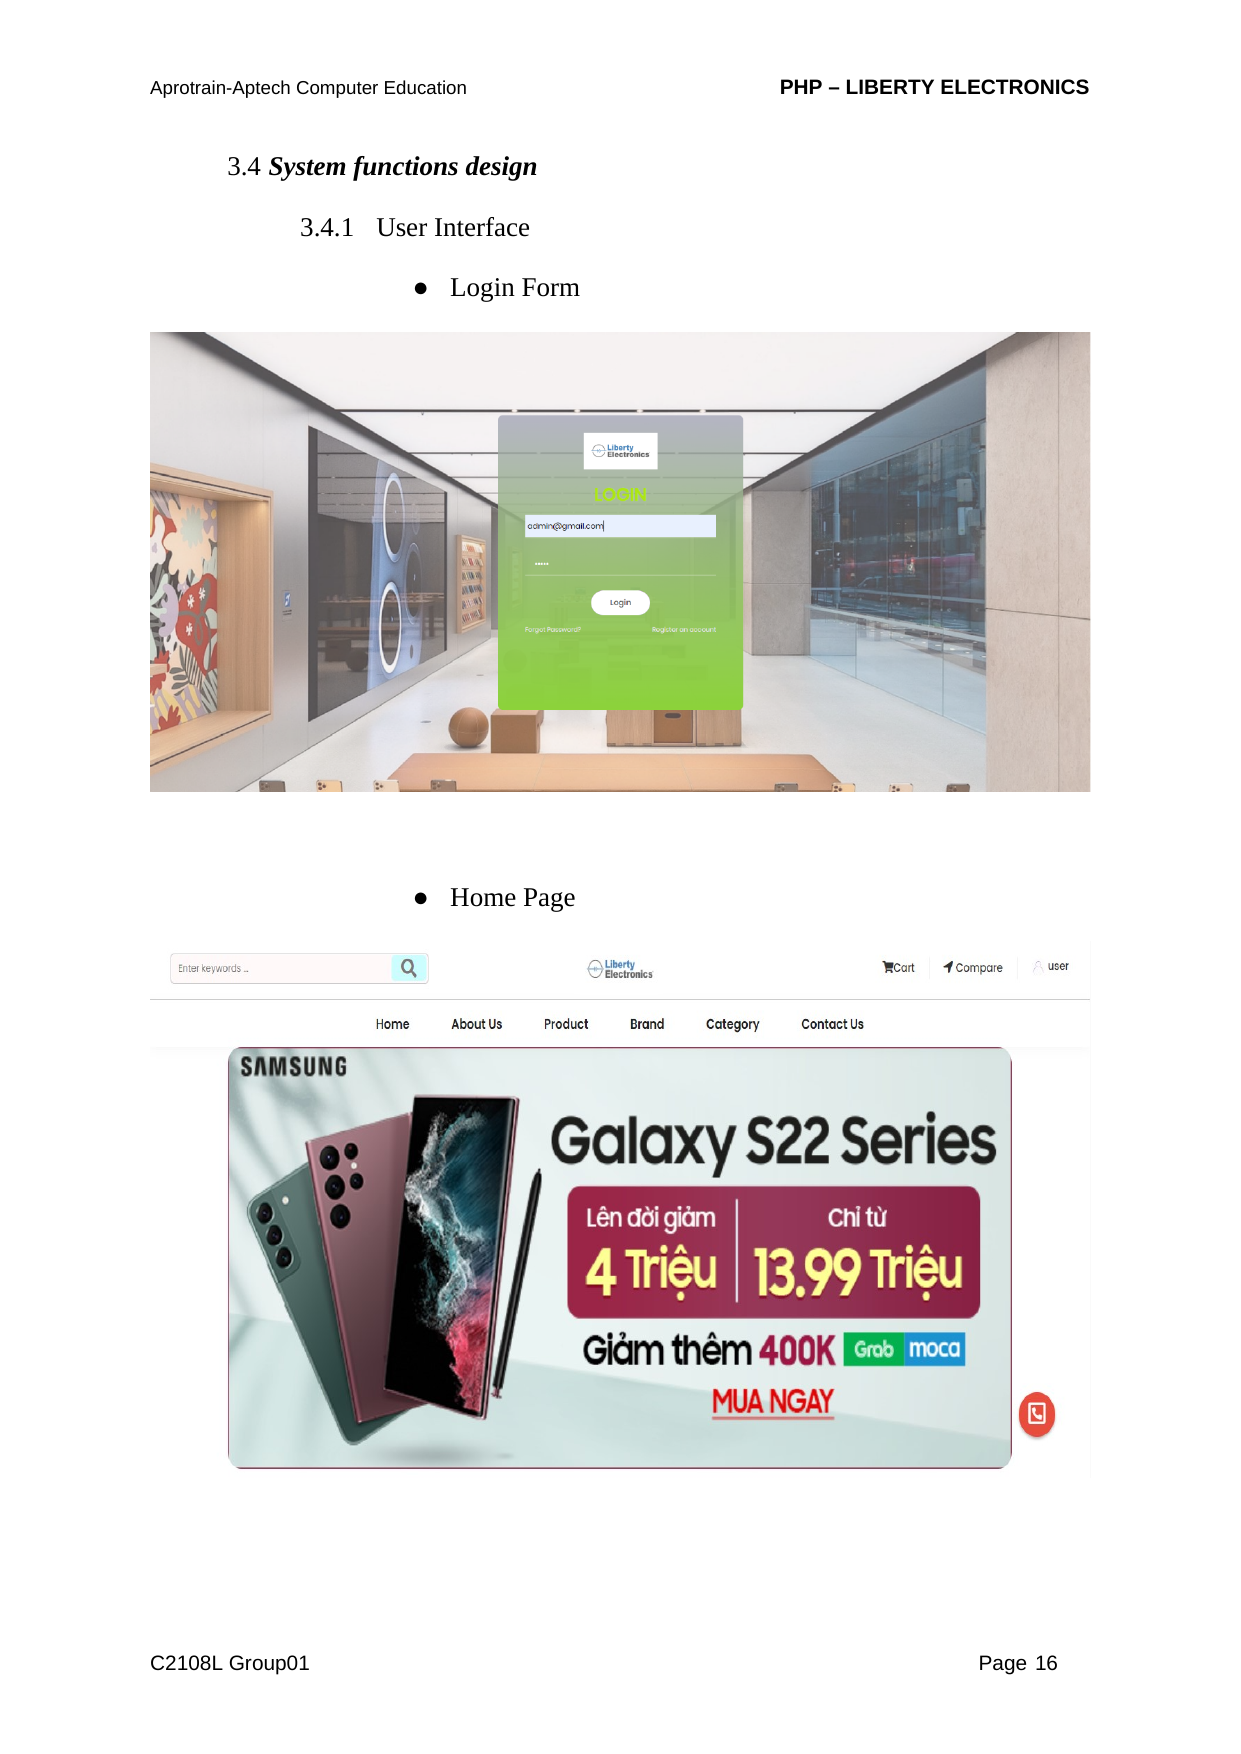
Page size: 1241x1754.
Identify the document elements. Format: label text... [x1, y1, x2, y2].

picture [150, 941, 1091, 1478]
picture [150, 332, 1091, 792]
list Home Page [412, 881, 1090, 912]
list Login Form [412, 271, 1090, 303]
text 3.4 System functions design [227, 150, 1090, 181]
text 3.4.1 User Interface [300, 211, 1090, 242]
